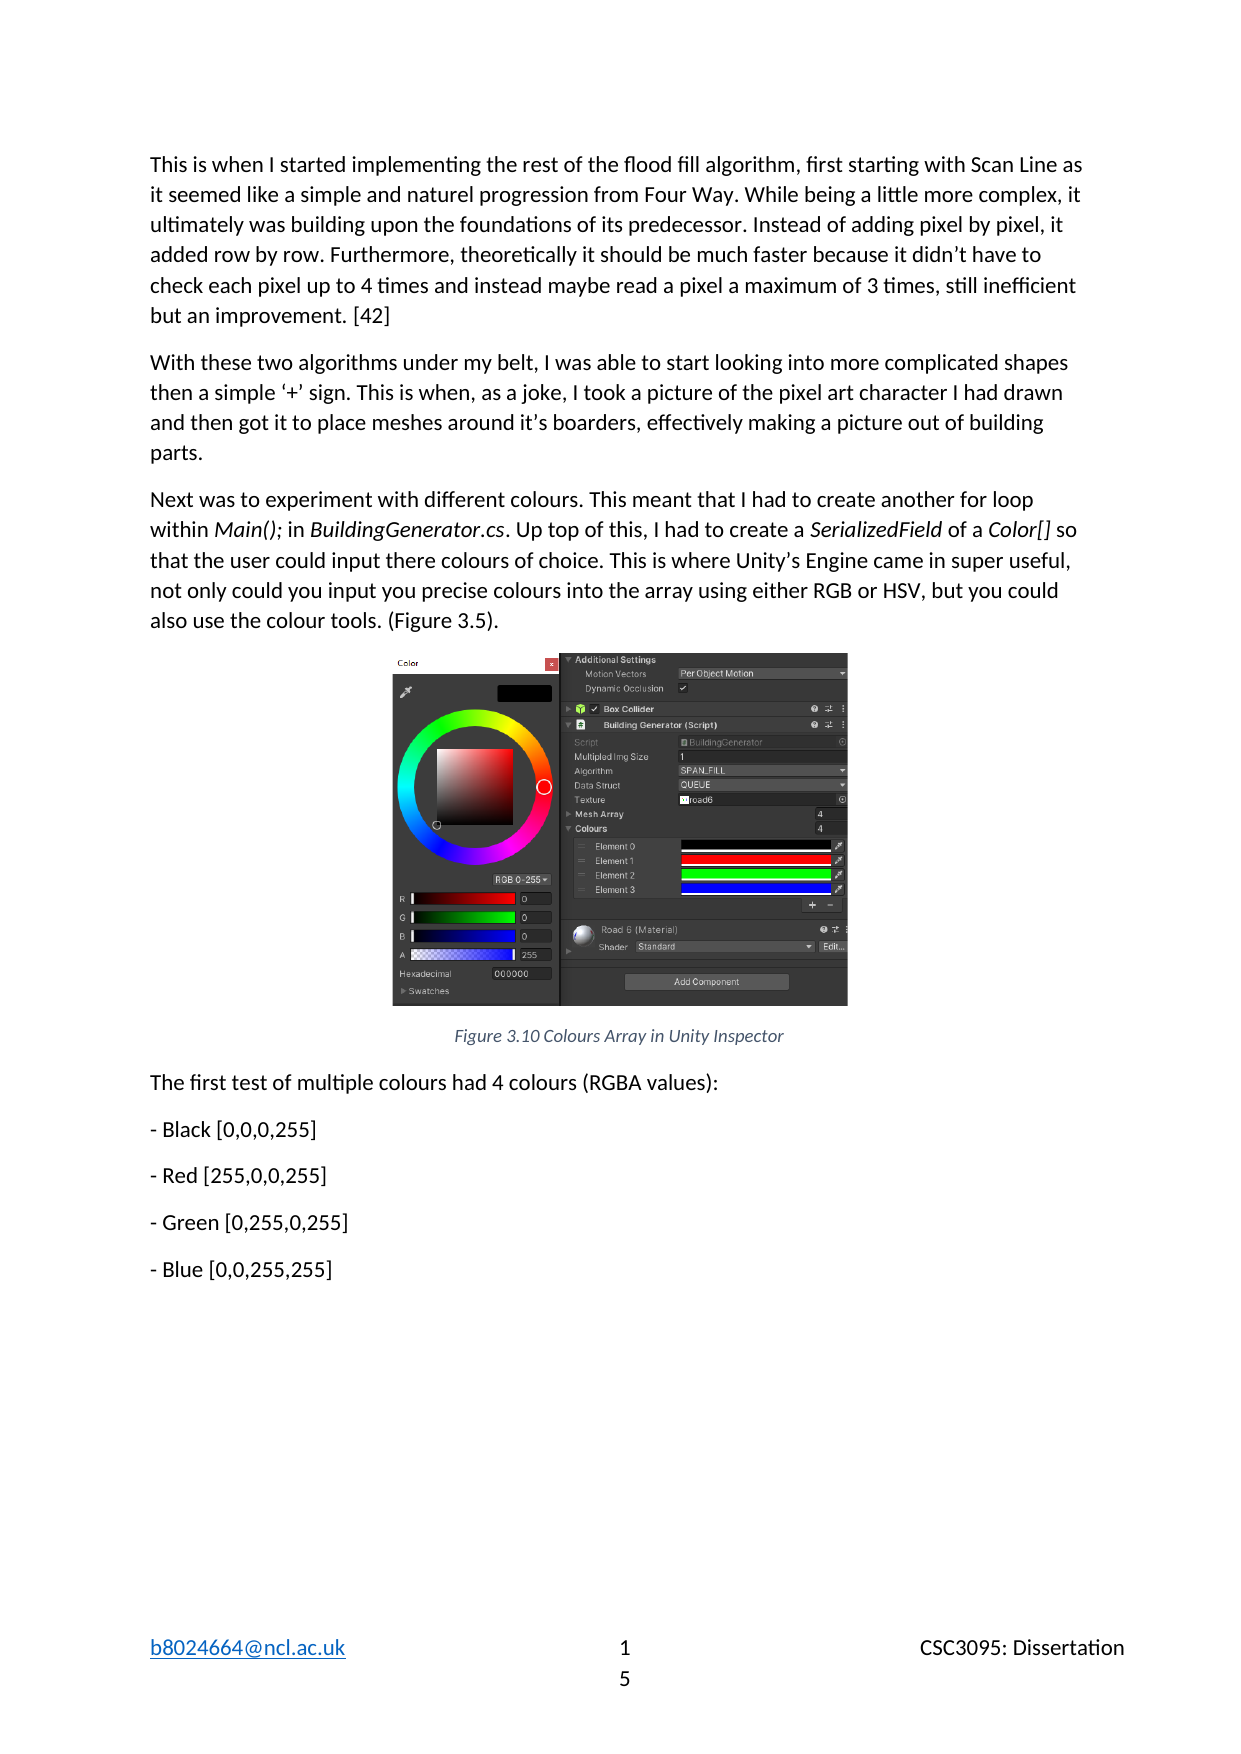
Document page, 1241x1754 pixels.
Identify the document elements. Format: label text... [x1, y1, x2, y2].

text Next was to experiment with different colours. This meant that I had to create another for loop within Main(); in BuildingGenerator.cs. Up top of this, I had to create a SerializedField of a Color[] so that the user could input there colours of choice. This is where Unity’s Engine came in super useful, not only could you input you precise colours into the array using either RGB or HSV, but you could also use the colour tools. (Figure 3.5). [150, 485, 1090, 634]
text With these two algorithms under my belt, I was able to start looking into more complicated shapes then a simple ‘+’ sign. This is when, as a joke, I took a picture of the pixel art character I had drawn and then got it to place meshes around it’s boarders, effectively making a picture out of building parts. [150, 348, 1090, 467]
text - Black [0,0,0,255] [150, 1115, 1090, 1143]
text - Red [255,0,0,255] [150, 1162, 1090, 1190]
text - Blue [0,0,255,255] [150, 1255, 1090, 1283]
text - Green [0,255,0,255] [150, 1208, 1090, 1237]
text This is when I started implementing the rest of the flood fill algorithm, first starting with Scan Line as it seemed like a simple and naturel progression from Four Way. While being a little more complex, it ultimately was building upon the foundations of its predecessor. Instead of adding pixel by pixel, it added row by row. Furthermore, theoretically it should be much faster because it didn’t have to check each pixel up to 4 times and instead maybe read a pixel a maximum of 3 times, still inefficient but an improvement. [150, 150, 1090, 329]
text The first test of multiple colours had 4 colours (RGBA values): [150, 1068, 1090, 1096]
picture [392, 653, 848, 1006]
